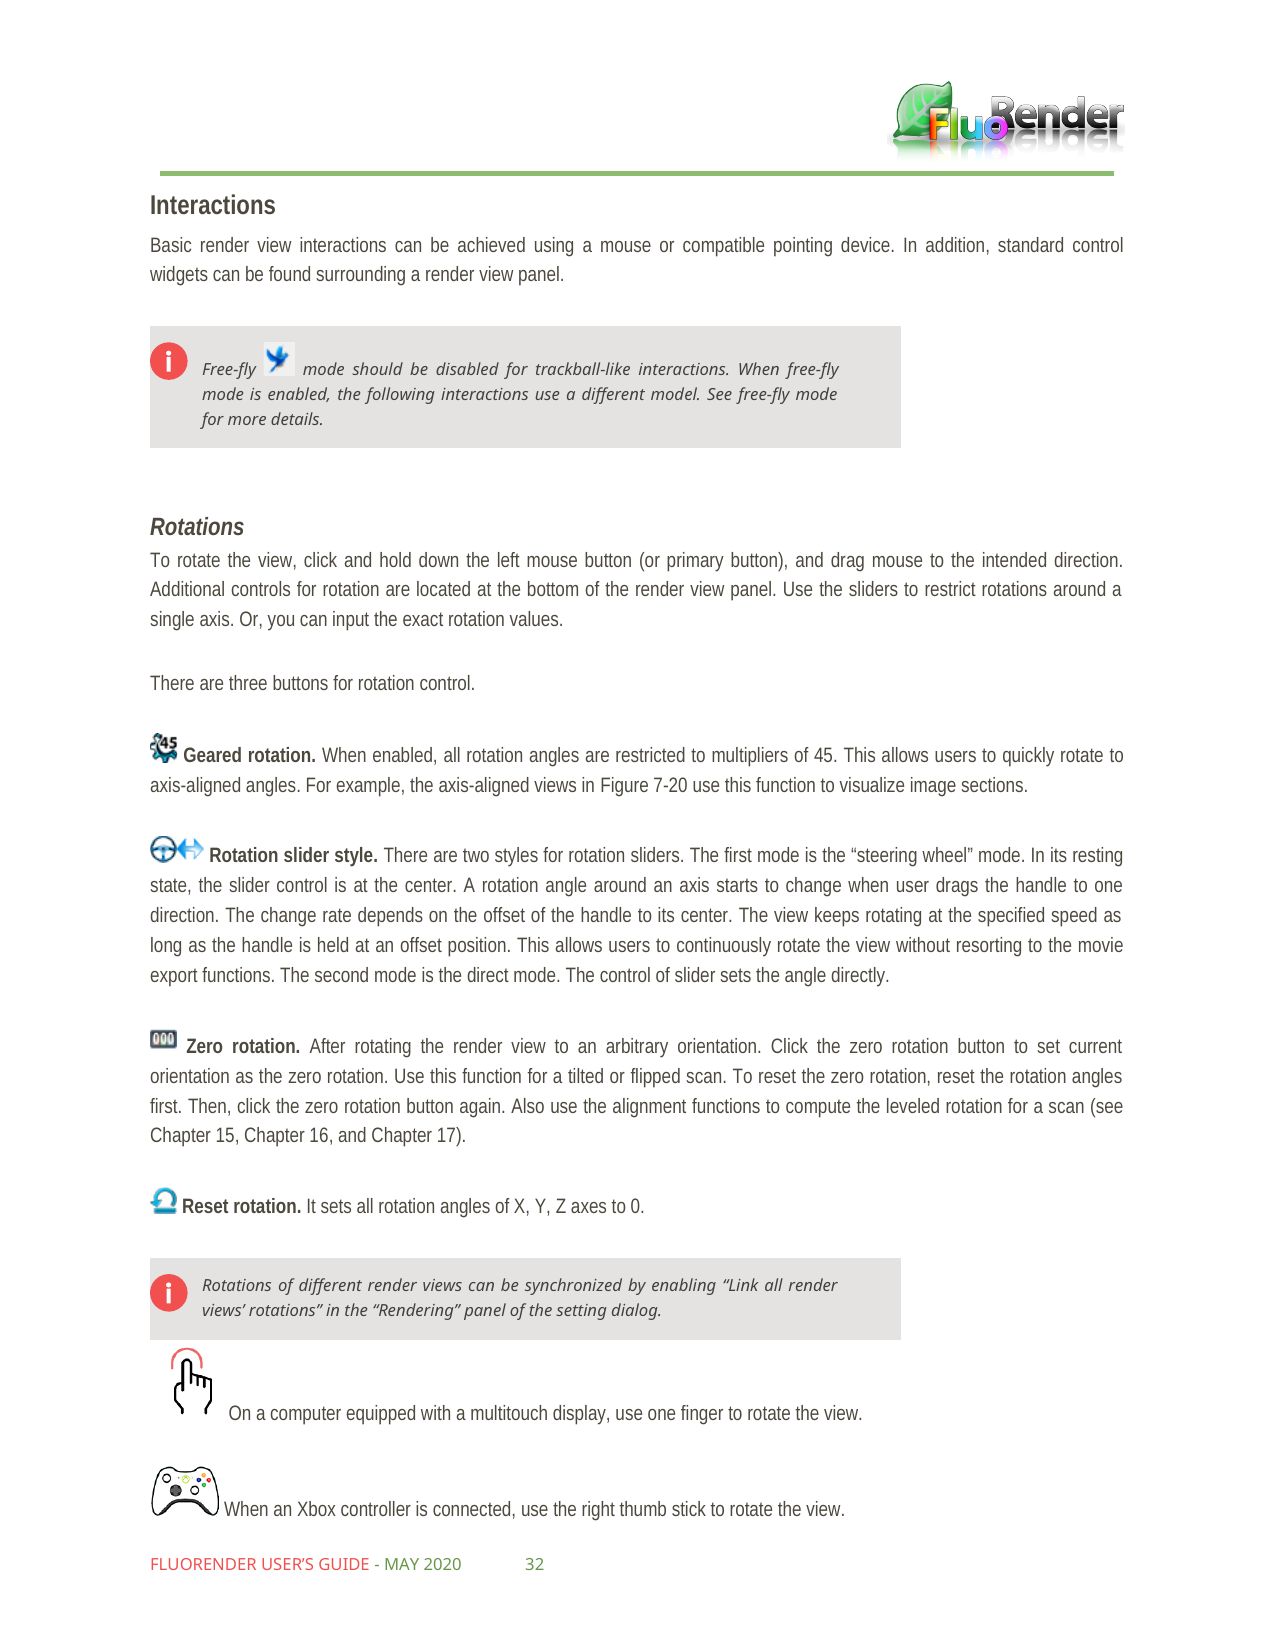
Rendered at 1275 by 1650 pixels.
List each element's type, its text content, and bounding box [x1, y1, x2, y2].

subtitle Interactions [150, 189, 1125, 220]
text There are three buttons for rotation control. [150, 671, 1125, 694]
picture [150, 1186, 177, 1214]
picture [150, 733, 178, 763]
picture [150, 1026, 177, 1054]
text Basic render view interactions can be achieved using a mouse or compatible pointing device. In addition, standard control widgets can be found surrounding a render view panel. [150, 232, 1125, 286]
table_header [150, 1258, 202, 1340]
text On a computer equipped with a multitouch display, use one finger to rotate the view. [150, 1340, 1125, 1425]
table_header [150, 326, 202, 448]
picture [263, 342, 295, 376]
text When an Xbox controller is connected, use the right thumb stick to rotate the view. [150, 1464, 1125, 1521]
text Rotation slider style. There are two styles for rotation sliders. The first mode is the “steering wheel” mode. In its resting state, the slider control is at the center. A rotation angle around an axis starts to change when user drags the handle to one direction. The change rate depends on the offset of the handle to its center. The view keeps rotating at the specified speed as long as the handle is held at an offset position. This allows users to continuously rotate the view without resorting to the movie export functions. The second mode is the direct mode. The control of slider sets the angle directly. [150, 836, 1125, 987]
text To rotate the view, click and hold down the left mouse button (or primary button), and drag mouse to the intended direction. Additional controls for rotation are located at the bottom of the render view panel. Use the sliders to restrict rotations around a single axis. Or, you can input the exact rotation values. [150, 547, 1125, 631]
picture [150, 1340, 229, 1421]
subtitle Rotations [150, 512, 1125, 540]
table_header Rotations of different render views can be synchronized by enabling “Link all render views’ rotations” in the “Rendering” panel of the setting dialog. [202, 1258, 901, 1340]
table_header Free-fly mode should be disabled for trackball-like interactions. When free-fly mode is enabled, the following interactions use a different model. See free-fly mode for more details. [202, 326, 901, 448]
picture [150, 836, 204, 863]
text Zero rotation. After rotating the render view to an arbitrary orientation. Click the zero rotation button to set current orientation as the zero rotation. Use this function for a tilted or flipped scan. To reset the zero rotation, reset the rotation angles first. Then, click the zero rotation button again. Also use the alignment functions to compute the leveled rotation for a scan (see Chapter 15, Chapter 16, and Chapter 17). [150, 1026, 1125, 1147]
picture [150, 1464, 219, 1517]
picture [887, 75, 1125, 165]
text Reset rotation. It sets all rotation angles of X, Y, Z axes to 0. [150, 1187, 1125, 1218]
